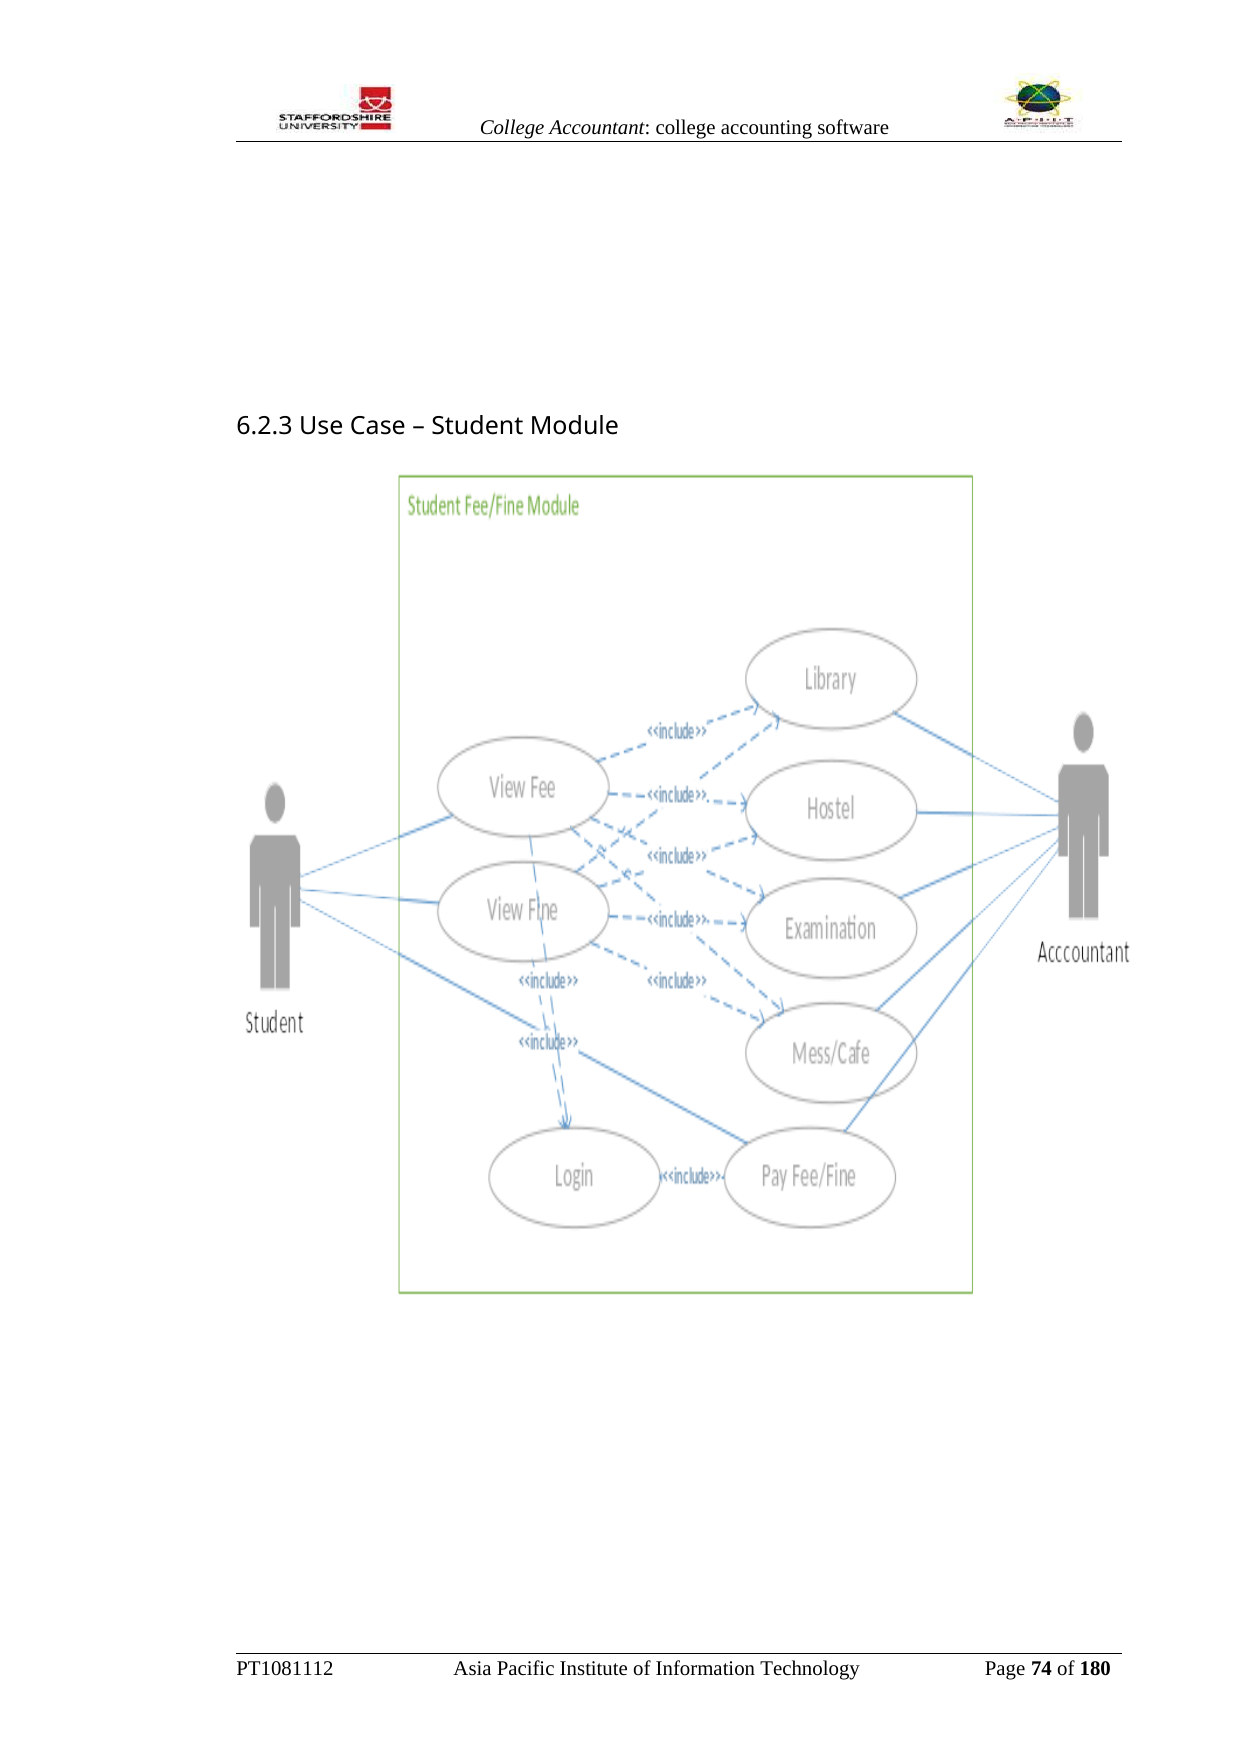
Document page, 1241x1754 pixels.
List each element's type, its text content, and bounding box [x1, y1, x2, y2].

subtitle 6.2.3 Use Case – Student Module [236, 408, 1122, 442]
picture [993, 73, 1083, 135]
picture [275, 84, 397, 135]
